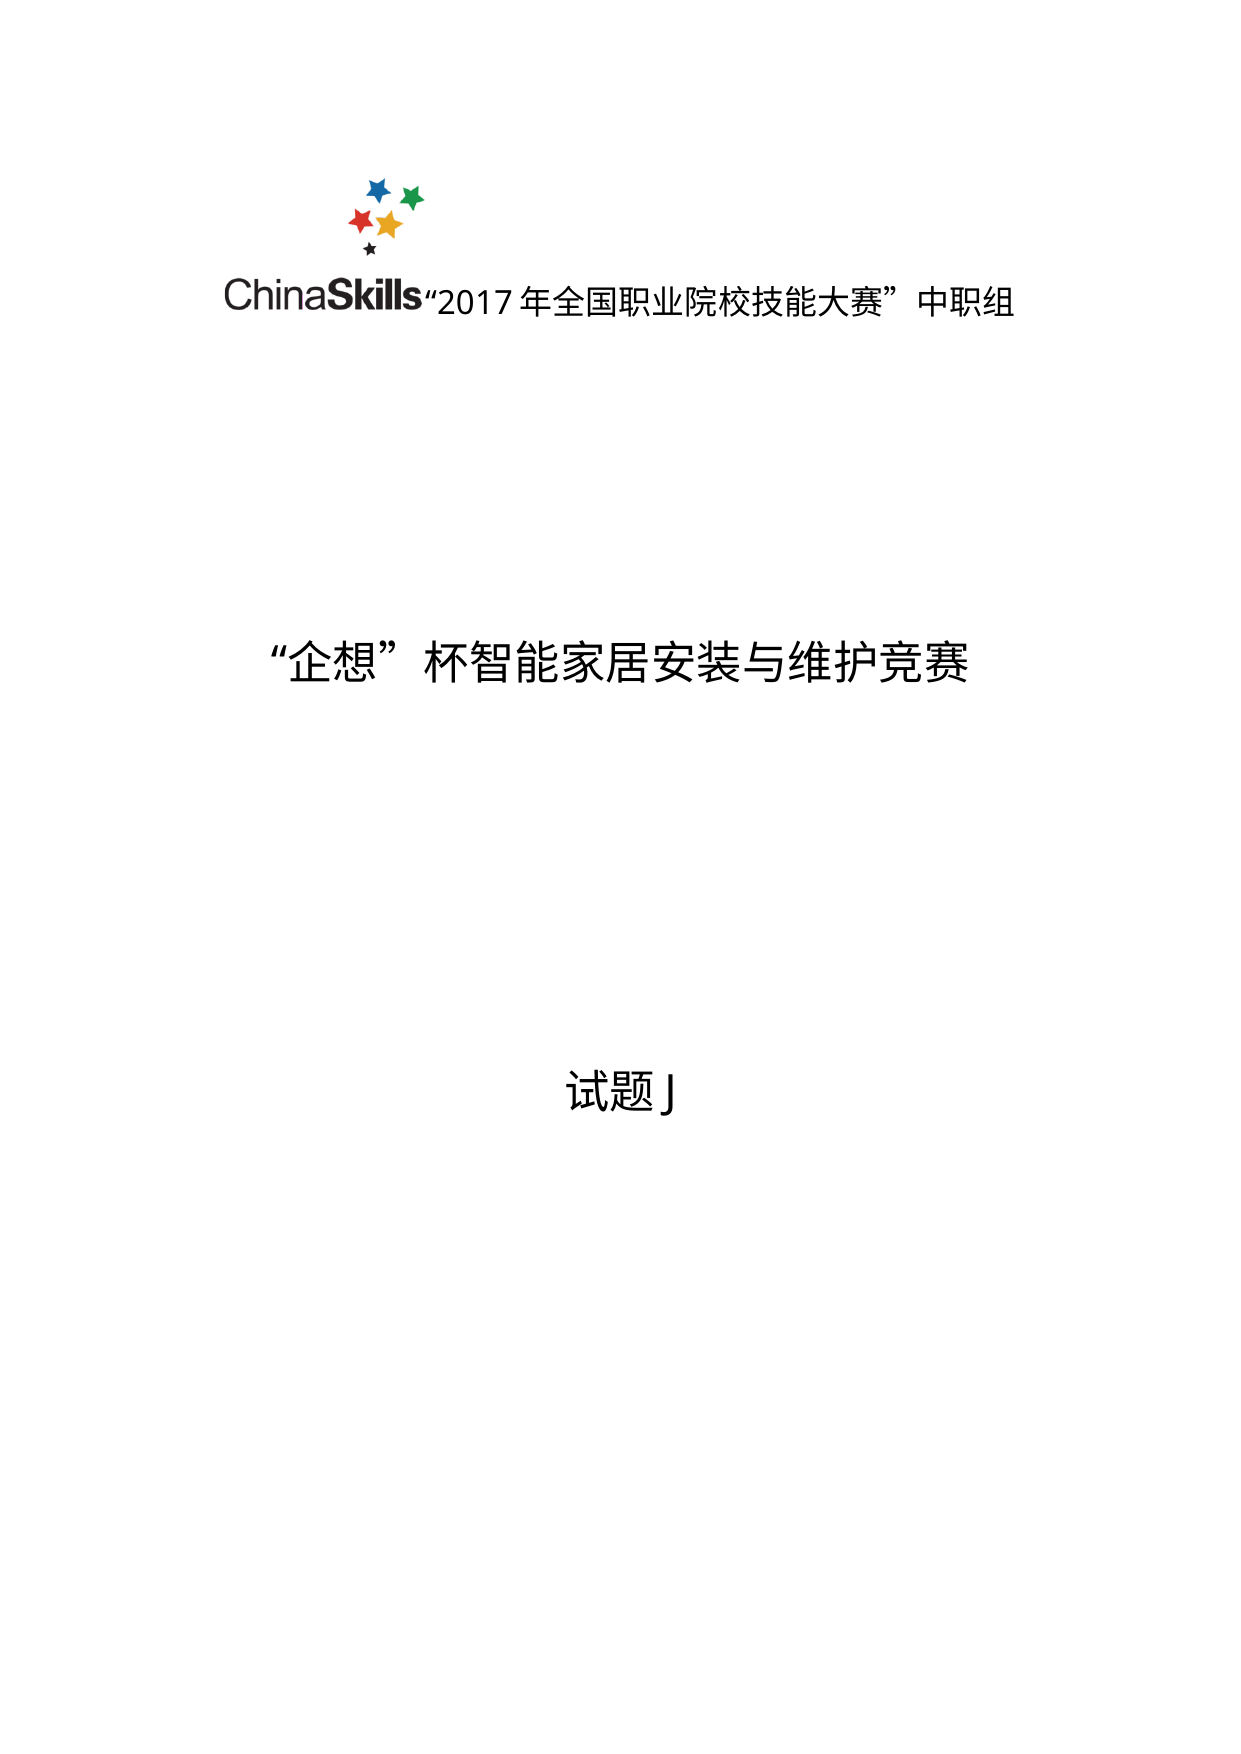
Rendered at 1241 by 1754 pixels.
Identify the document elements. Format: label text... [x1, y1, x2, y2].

picture [224, 178, 425, 310]
text “2017年全国职业院校技能大赛”中职组 [177, 179, 1063, 341]
text 试题J [177, 1037, 1063, 1135]
text “企想”杯智能家居安装与维护竞赛 [177, 608, 1063, 706]
